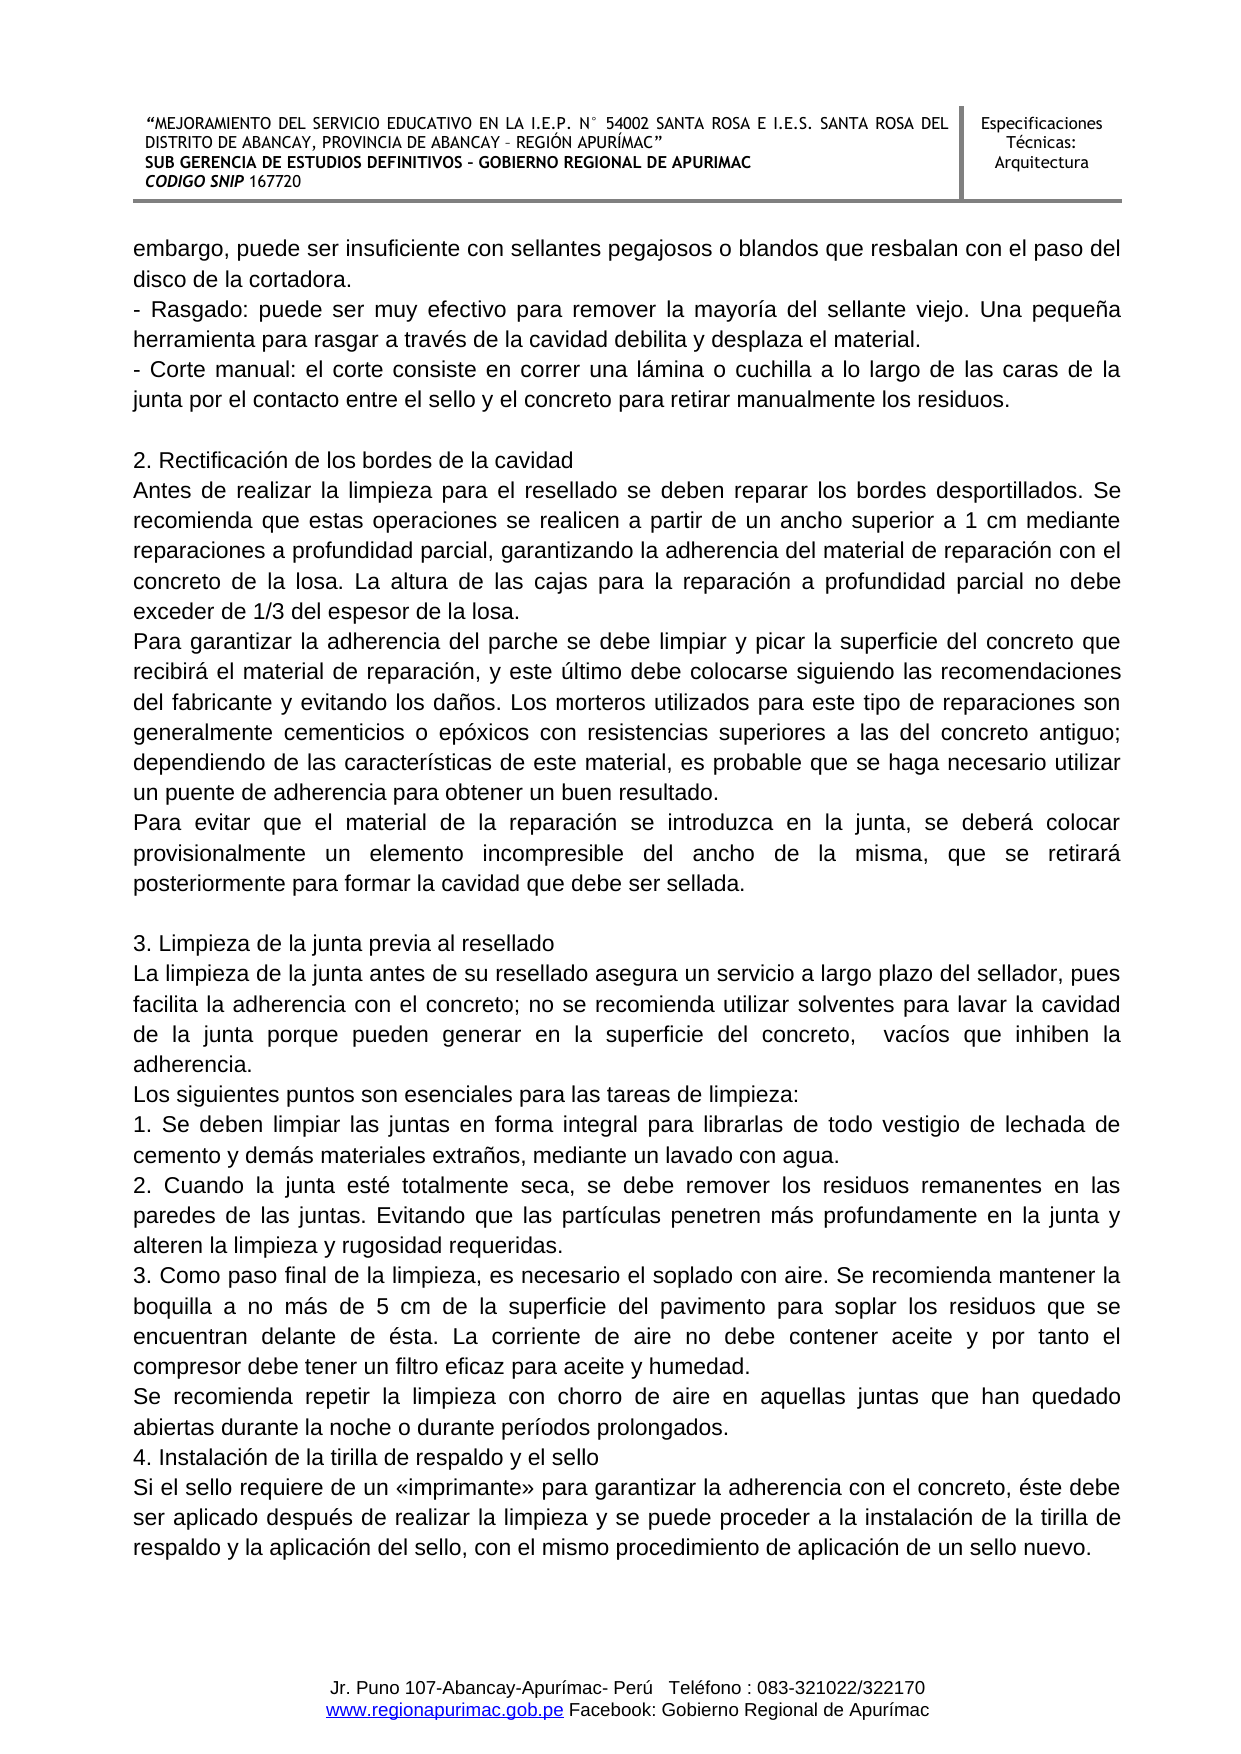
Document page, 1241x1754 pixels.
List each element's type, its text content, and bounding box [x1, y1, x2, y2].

text 1. Se deben limpiar las juntas en forma integral para librarlas de todo vestigio de lechada de cemento y demás materiales extraños, mediante un lavado con agua. [133, 1111, 1122, 1168]
text - Corte manual: el corte consiste en correr una lámina o cuchilla a lo largo de las caras de la junta por el contacto entre el sello y el concreto para retirar manualmente los residuos. [133, 356, 1122, 413]
text 2. Rectificación de los bordes de la cavidad [133, 447, 1122, 473]
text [133, 235, 1122, 292]
text 2. Cuando la junta esté totalmente seca, se debe remover los residuos remanentes en las paredes de las juntas. Evitando que las partículas penetren más profundamente en la junta y alteren la limpieza y rugosidad requeridas. [133, 1172, 1122, 1258]
text La limpieza de la junta antes de su resellado asegura un servicio a largo plazo del sellador, pues facilita la adherencia con el concreto; no se recomienda utilizar solventes para lavar la cavidad de la junta porque pueden generar en la superficie del concreto, vacíos que inhiben la adherencia. [133, 960, 1122, 1077]
text Para garantizar la adherencia del parche se debe limpiar y picar la superficie del concreto que recibirá el material de reparación, y este último debe colocarse siguiendo las recomendaciones del fabricante y evitando los daños. Los morteros utilizados para este tipo de reparaciones son generalmente cementicios o epóxicos con resistencias superiores a las del concreto antiguo; dependiendo de las características de este material, es probable que se haga necesario utilizar un puente de adherencia para obtener un buen resultado. [133, 628, 1122, 805]
text Para evitar que el material de la reparación se introduzca en la junta, se deberá colocar provisionalmente un elemento incompresible del ancho de la misma, que se retirará posteriormente para formar la cavidad que debe ser sellada. [133, 809, 1122, 896]
text Si el sello requiere de un «imprimante» para garantizar la adherencia con el concreto, éste debe ser aplicado después de realizar la limpieza y se puede proceder a la instalación de la tirilla de respaldo y la aplicación del sello, con el mismo procedimiento de aplicación de un sello nuevo. [133, 1474, 1122, 1561]
text - Rasgado: puede ser muy efectivo para remover la mayoría del sellante viejo. Una pequeña herramienta para rasgar a través de la cavidad debilita y desplaza el material. [133, 296, 1122, 352]
text 4. Instalación de la tirilla de respaldo y el sello [133, 1444, 1122, 1470]
text Antes de realizar la limpieza para el resellado se deben reparar los bordes desportillados. Se recomienda que estas operaciones se realicen a partir de un ancho superior a 1 cm mediante reparaciones a profundidad parcial, garantizando la adherencia del material de reparación con el concreto de la losa. La altura de las cajas para la reparación a profundidad parcial no debe exceder de 1/3 del espesor de la losa. [133, 477, 1122, 624]
text Los siguientes puntos son esenciales para las tareas de limpieza: [133, 1081, 1122, 1107]
text 3. Como paso final de la limpieza, es necesario el soplado con aire. Se recomienda mantener la boquilla a no más de 5 cm de la superficie del pavimento para soplar los residuos que se encuentran delante de ésta. La corriente de aire no debe contener aceite y por tanto el compresor debe tener un filtro eficaz para aceite y humedad. [133, 1262, 1122, 1379]
text Se recomienda repetir la limpieza con chorro de aire en aquellas juntas que han quedado abiertas durante la noche o durante períodos prolongados. [133, 1383, 1122, 1440]
text 3. Limpieza de la junta previa al resellado [133, 930, 1122, 956]
